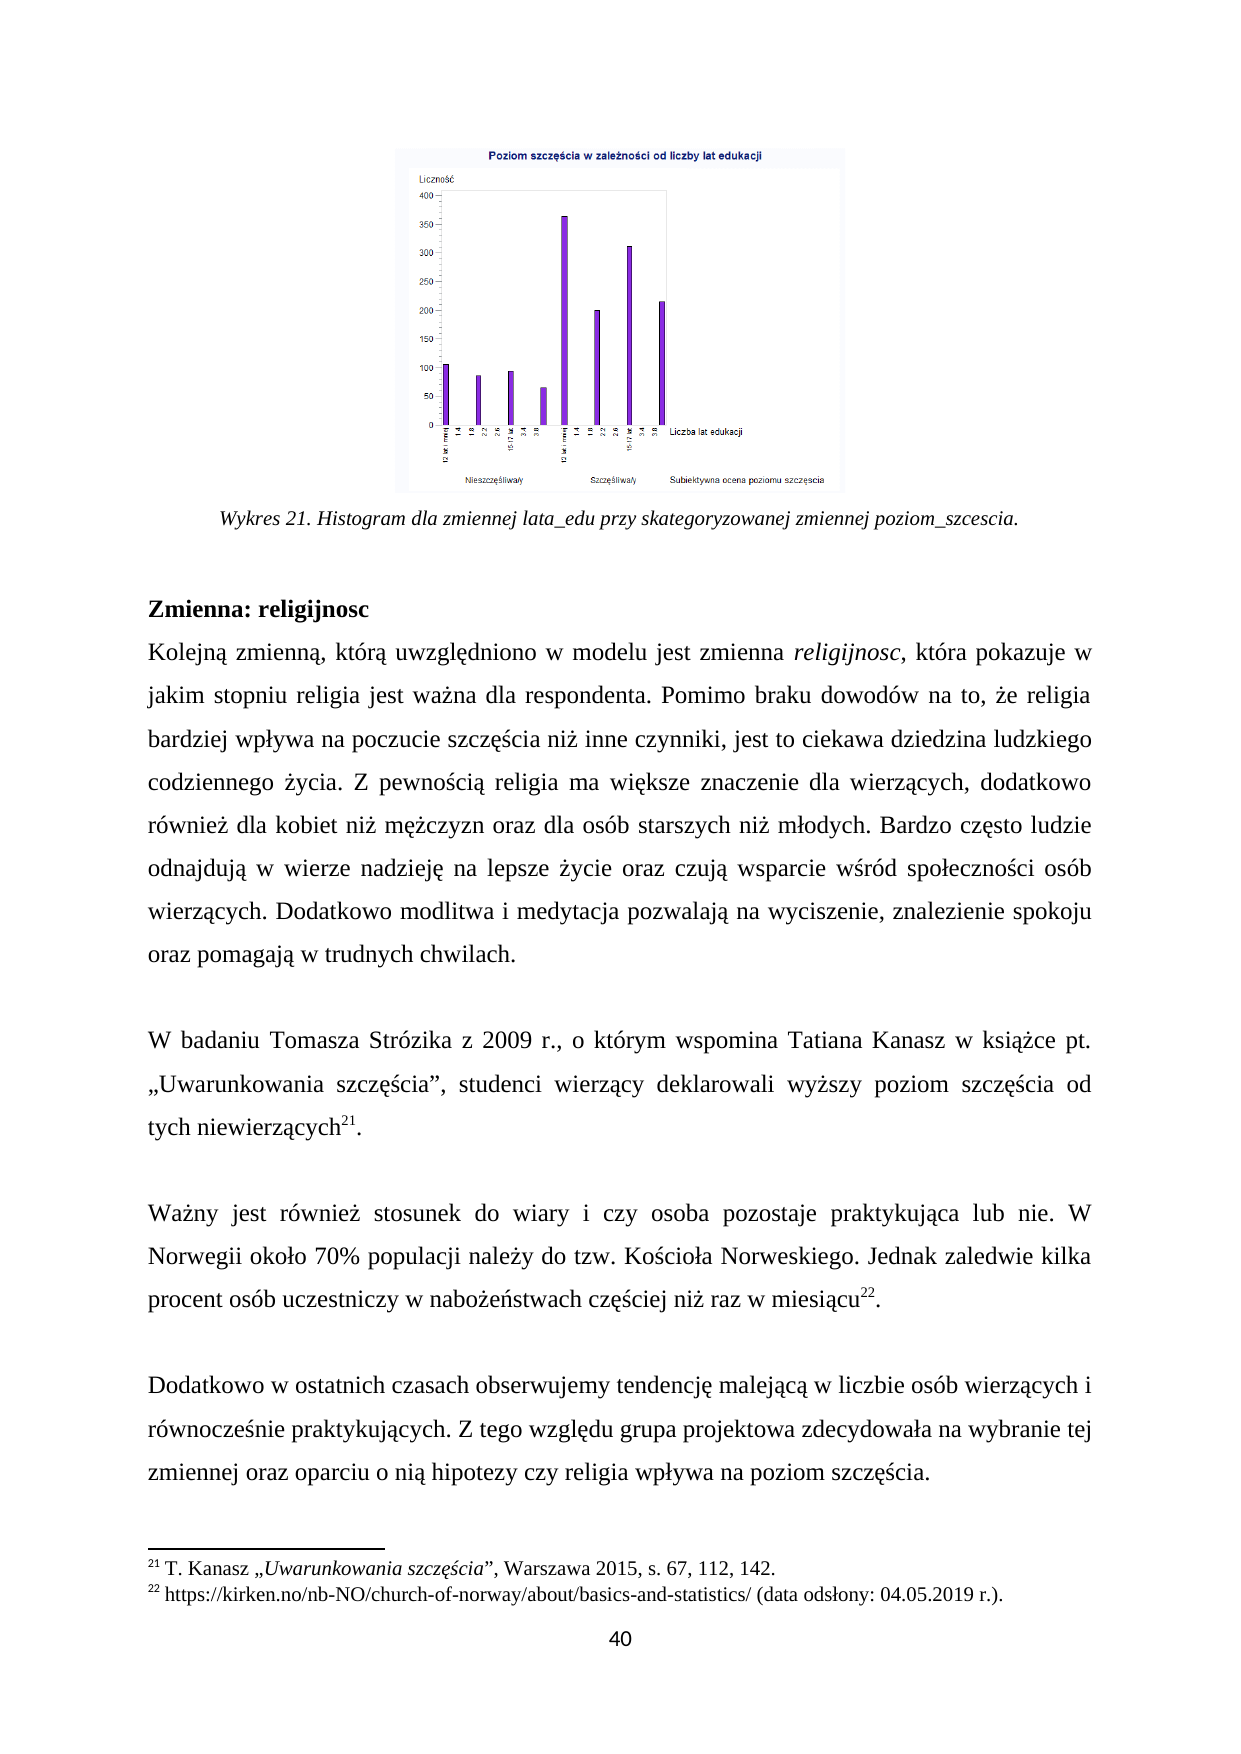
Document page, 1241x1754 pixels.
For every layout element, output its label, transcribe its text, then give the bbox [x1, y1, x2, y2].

text Wykres 21. Histogram dla zmiennej lata_edu przy skategoryzowanej zmiennej poziom_szcescia. [148, 506, 1093, 530]
text Dodatkowo w ostatnich czasach obserwujemy tendencję malejącą w liczbie osób wierzących i równocześnie praktykujących. Z tego względu grupa projektowa zdecydowała na wybranie tej zmiennej oraz oparciu o nią hipotezy czy religia wpływa na poziom szczęścia. [148, 1371, 1093, 1486]
text Ważny jest również stosunek do wiary i czy osoba pozostaje praktykująca lub nie. W Norwegii około 70% populacji należy do tzw. Kościoła Norweskiego. Jednak zaledwie kilka procent osób uczestniczy w nabożeństwach częściej niż raz w miesiącu. [148, 1198, 1093, 1313]
text W badaniu Tomasza Strózika z 2009 r., o którym wspomina Tatiana Kanasz w książce pt. „Uwarunkowania szczęścia”, studenci wierzący deklarowali wyższy poziom szczęścia od tych niewierzących. [148, 1026, 1093, 1141]
text Zmienna: religijnosc [148, 594, 1093, 623]
text Kolejną zmienną, którą uwzględniono w modelu jest zmienna religijnosc, która pokazuje w jakim stopniu religia jest ważna dla respondenta. Pomimo braku dowodów na to, że religia bardziej wpływa na poczucie szczęścia niż inne czynniki, jest to ciekawa dziedzina ludzkiego codziennego życia. Z pewnością religia ma większe znaczenie dla wierzących, dodatkowo również dla kobiet niż mężczyzn oraz dla osób starszych niż młodych. Bardzo często ludzie odnajdują w wierze nadzieję na lepsze życie oraz czują wsparcie wśród społeczności osób wierzących. Dodatkowo modlitwa i medytacja pozwalają na wyciszenie, znalezienie spokoju oraz pomagają w trudnych chwilach. [148, 637, 1093, 968]
picture [394, 147, 846, 493]
